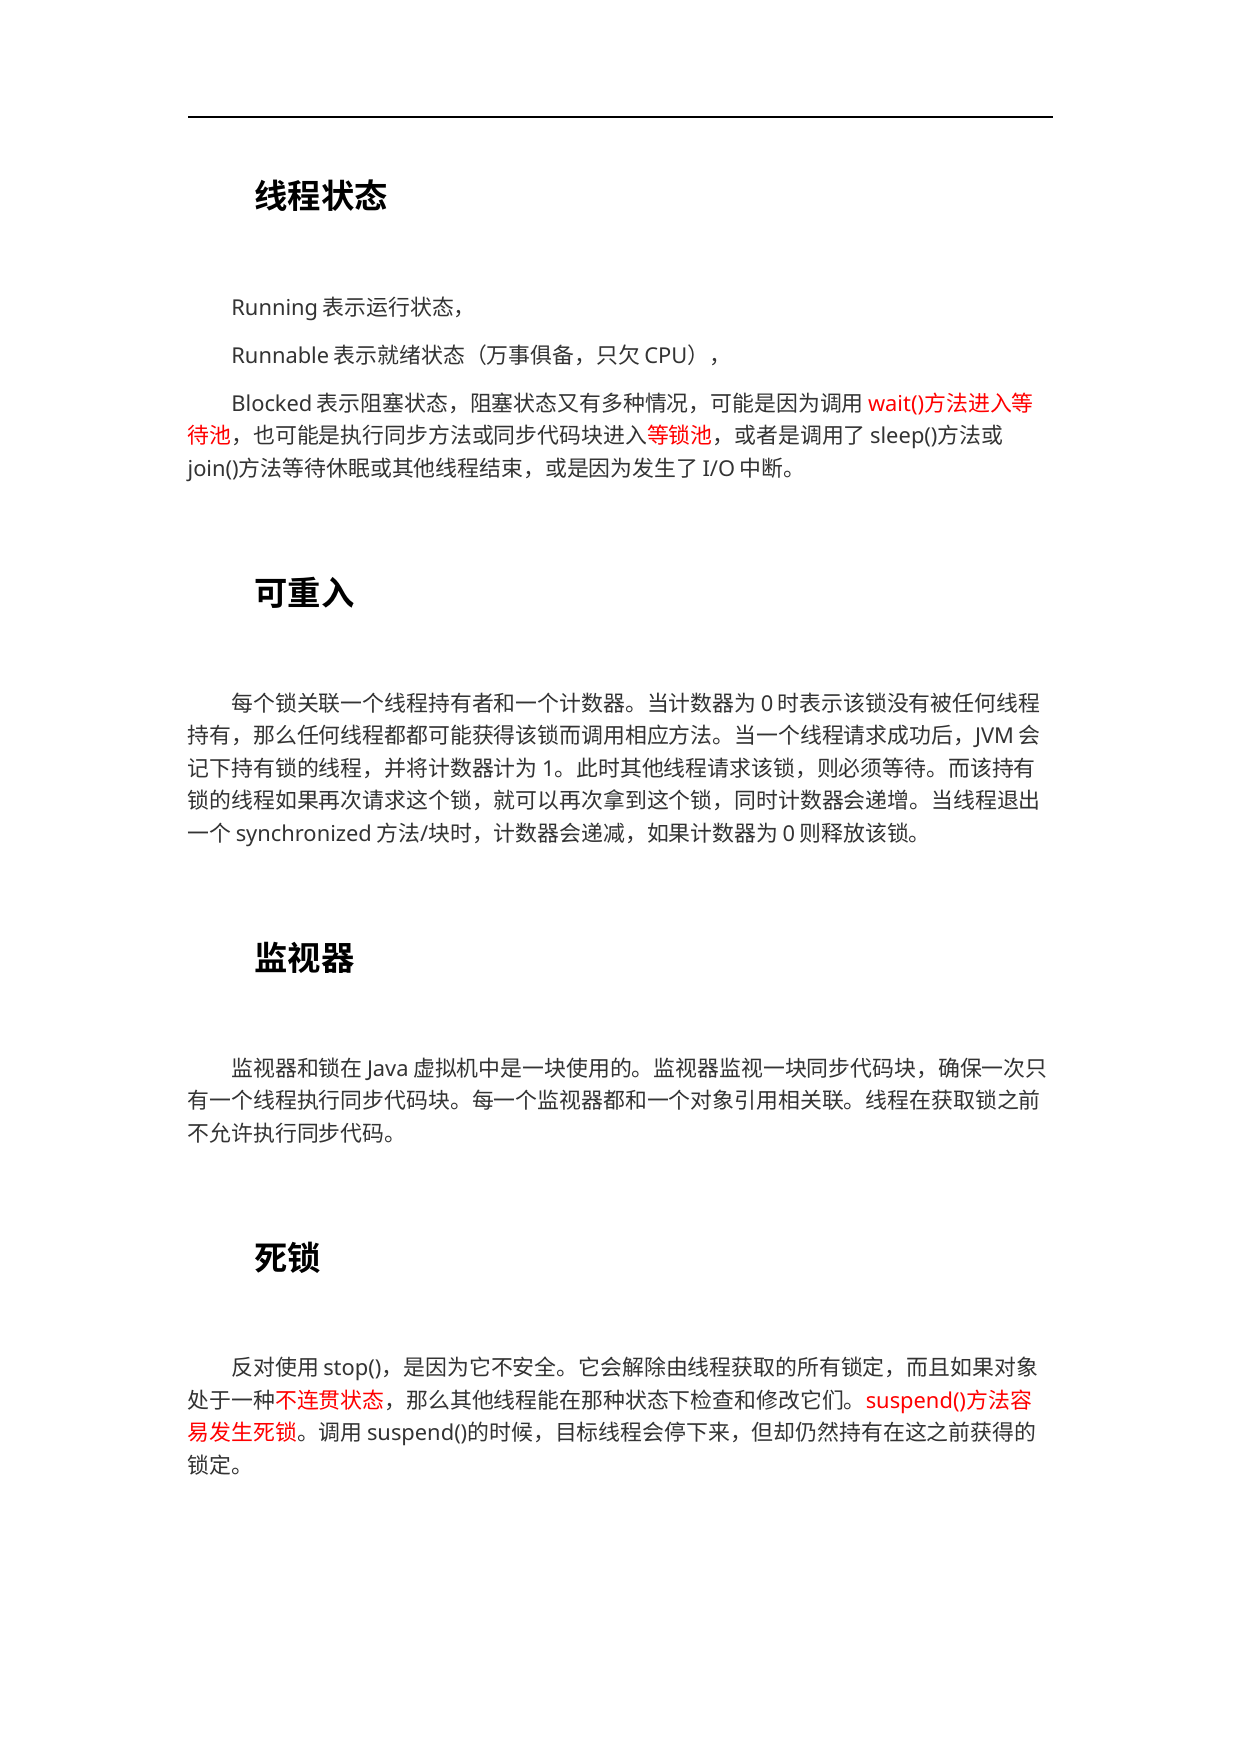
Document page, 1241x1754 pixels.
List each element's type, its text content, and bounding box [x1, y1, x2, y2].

text 监视器和锁在Java虚拟机中是一块使用的。监视器监视一块同步代码块，确保一次只有一个线程执行同步代码块。每一个监视器都和一个对象引用相关联。线程在获取锁之前不允许执行同步代码。 [187, 1050, 1053, 1148]
subtitle 线程状态 [187, 162, 1053, 227]
text Runnable表示就绪状态（万事俱备，只欠CPU）， [187, 337, 1053, 370]
subtitle 死锁 [187, 1223, 1053, 1288]
text Blocked表示阻塞状态，阻塞状态又有多种情况，可能是因为调用wait()方法进入等待池，也可能是执行同步方法或同步代码块进入等锁池，或者是调用了sleep()方法或join()方法等待休眠或其他线程结束，或是因为发生了I/O中断。 [187, 385, 1053, 483]
subtitle 监视器 [187, 923, 1053, 988]
text 反对使用stop()，是因为它不安全。它会解除由线程获取的所有锁定，而且如果对象处于一种不连贯状态，那么其他线程能在那种状态下检查和修改它们。suspend()方法容易发生死锁。调用suspend()的时候，目标线程会停下来，但却仍然持有在这之前获得的锁定。 [187, 1350, 1053, 1480]
subtitle 可重入 [187, 558, 1053, 623]
text 每个锁关联一个线程持有者和一个计数器。当计数器为0时表示该锁没有被任何线程持有，那么任何线程都都可能获得该锁而调用相应方法。当一个线程请求成功后，JVM会记下持有锁的线程，并将计数器计为1。此时其他线程请求该锁，则必须等待。而该持有锁的线程如果再次请求这个锁，就可以再次拿到这个锁，同时计数器会递增。当线程退出一个synchronized方法/块时，计数器会递减，如果计数器为0则释放该锁。 [187, 685, 1053, 848]
text Running表示运行状态， [187, 289, 1053, 322]
